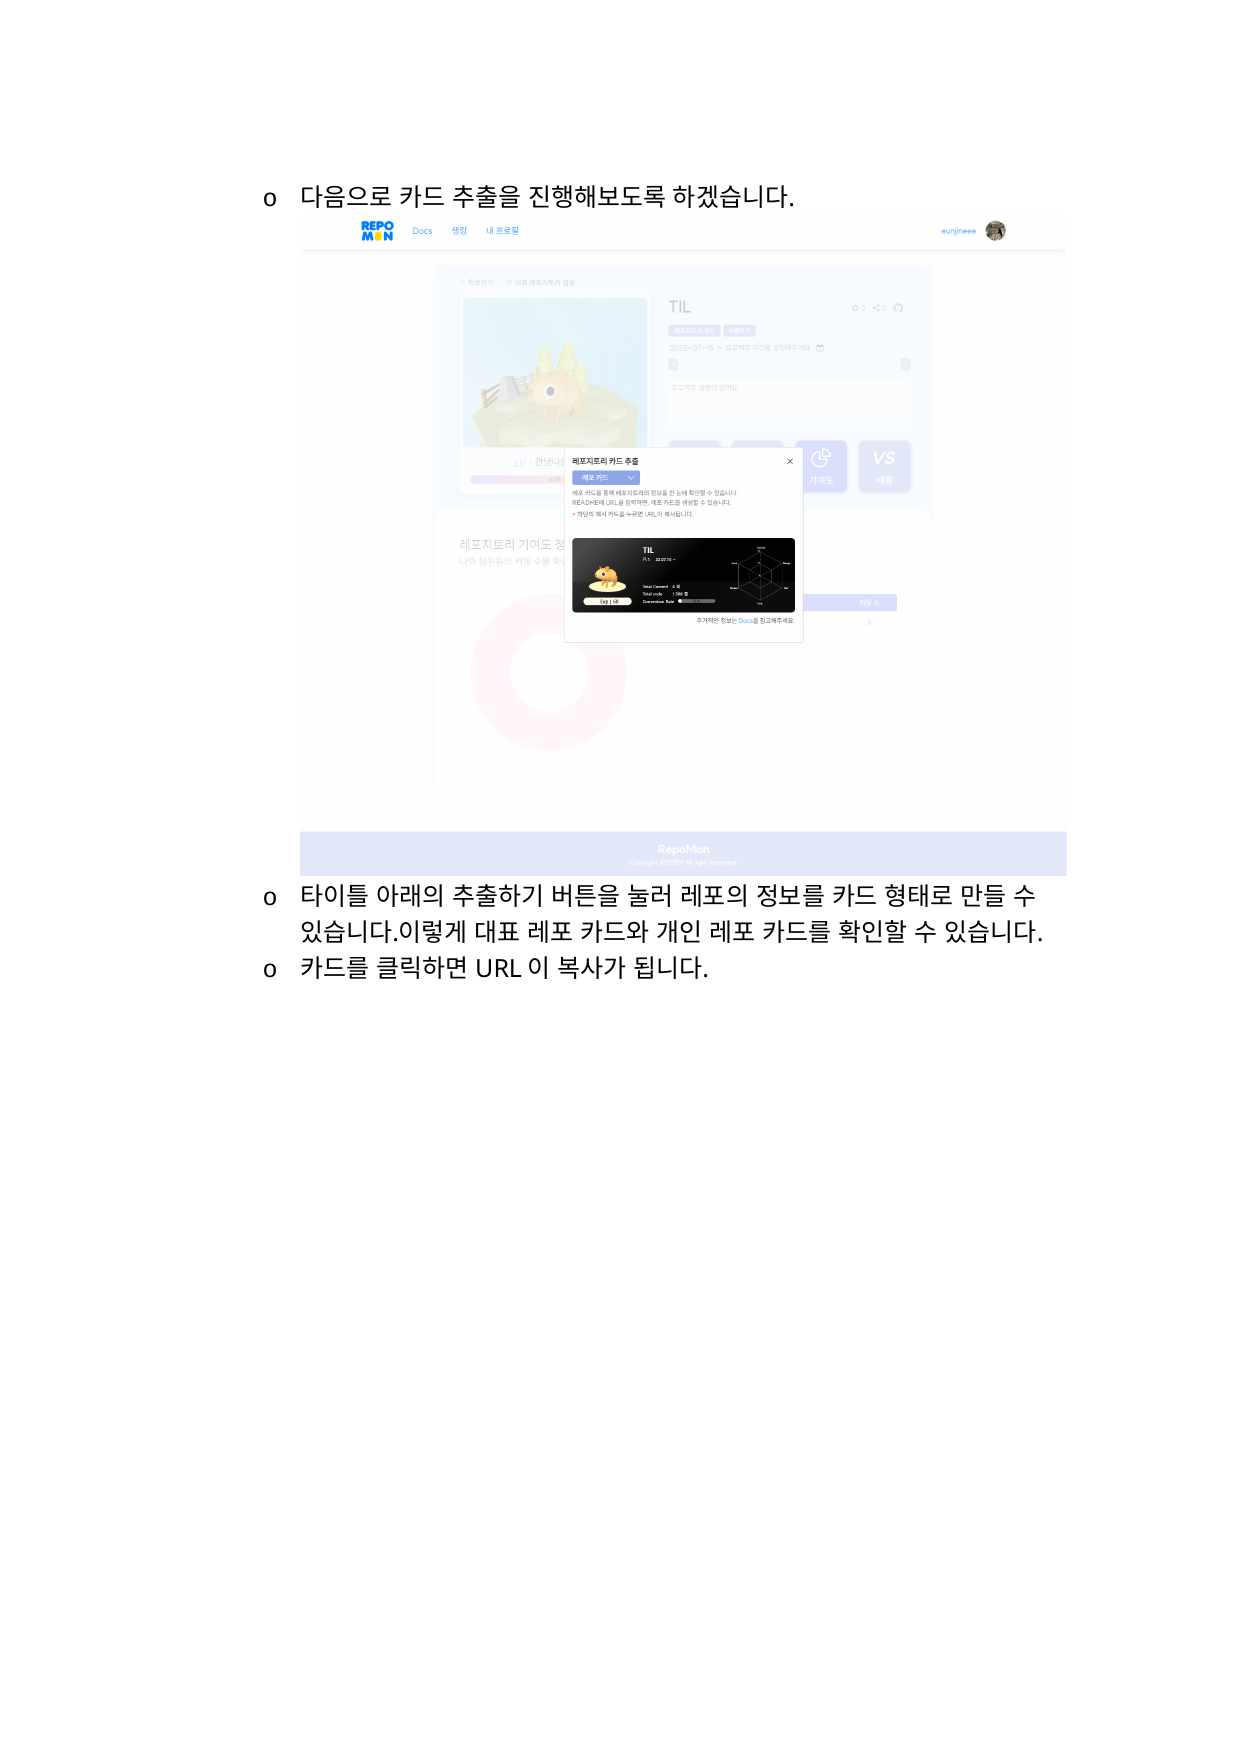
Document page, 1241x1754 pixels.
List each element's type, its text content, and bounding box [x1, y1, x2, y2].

list 타이틀 아래의 추출하기 버튼을 눌러 레포의 정보를 카드 형태로 만들 수 있습니다.이렇게 대표 레포 카드와 개인 레포 카드를 확인할 수 있습니다. [262, 876, 1090, 949]
list 카드를 클릭하면 URL이 복사가 됩니다. [262, 949, 1090, 985]
picture [300, 213, 1067, 876]
